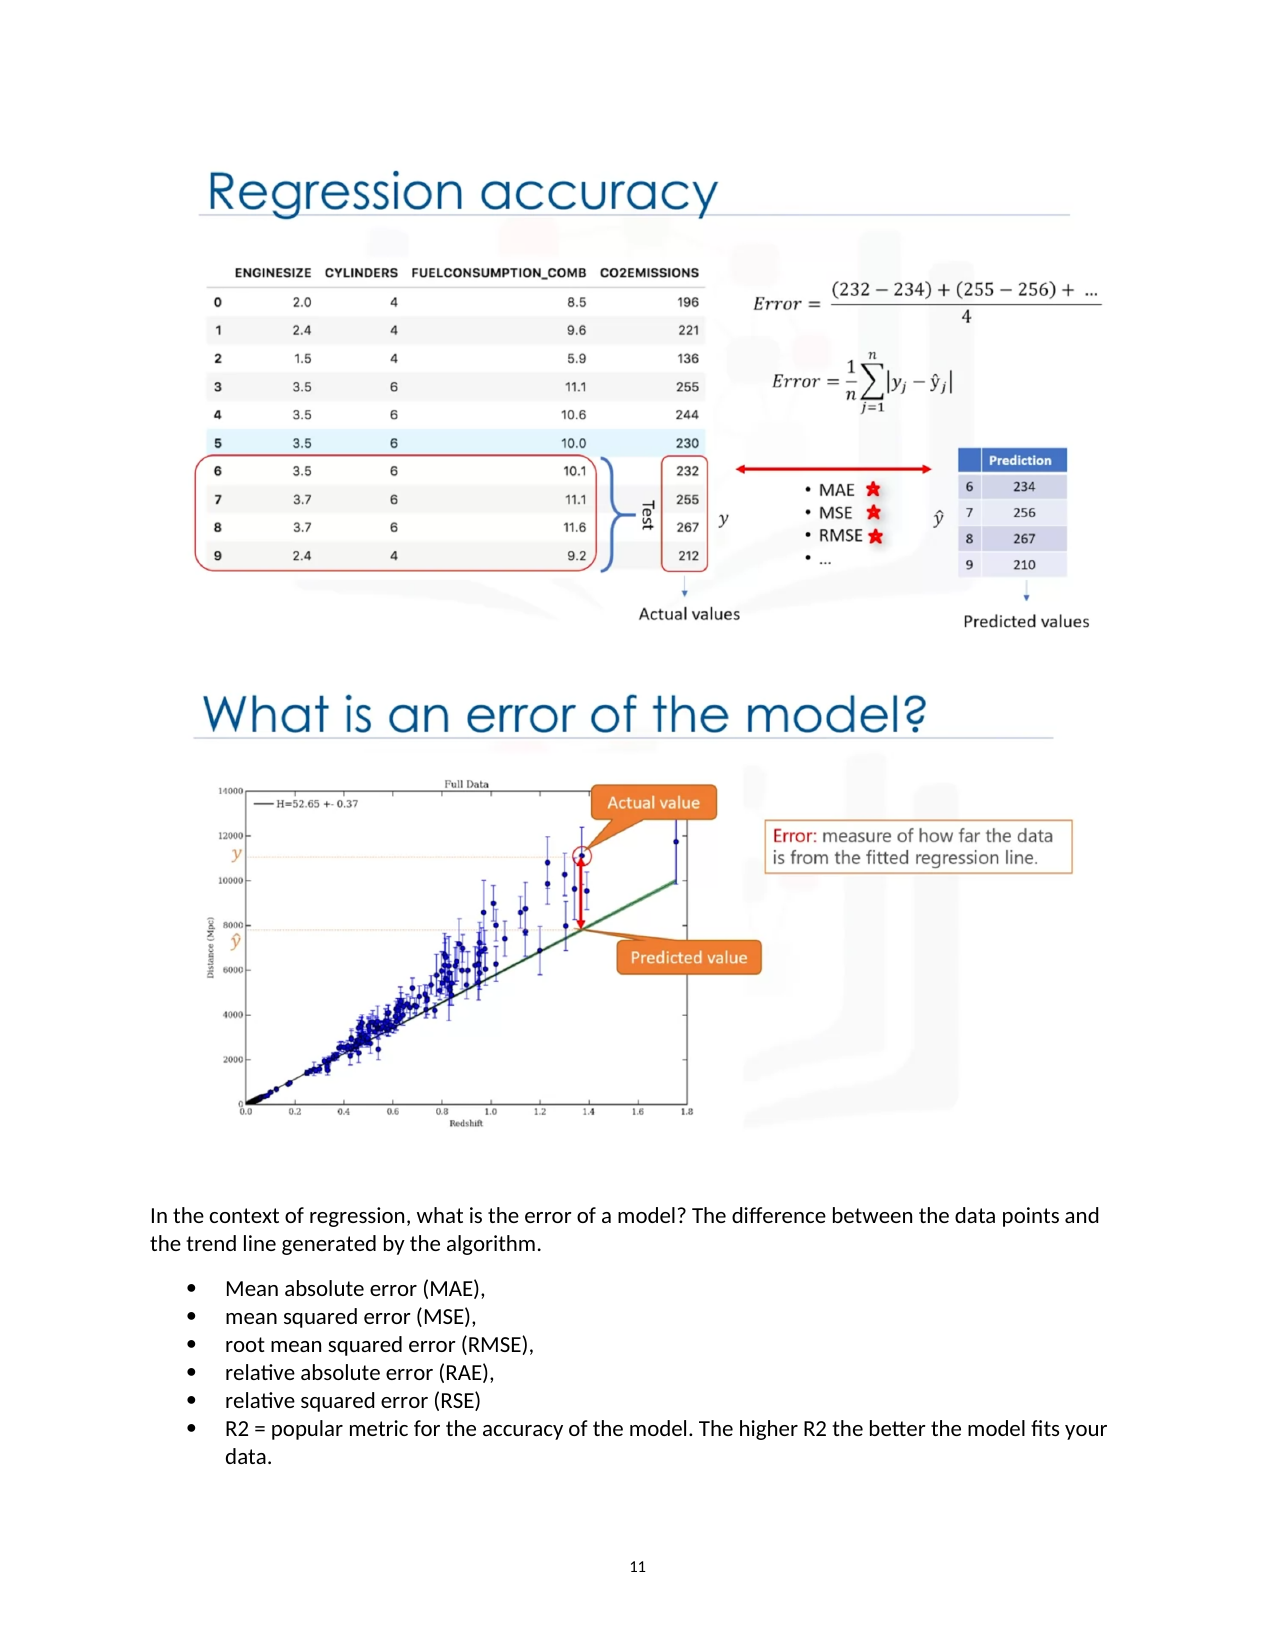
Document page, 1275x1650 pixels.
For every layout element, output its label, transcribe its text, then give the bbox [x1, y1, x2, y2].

picture [150, 150, 1125, 652]
list root mean squared error (RMSE), [187, 1330, 1125, 1358]
picture [150, 668, 1125, 1140]
list Mean absolute error (MAE), [187, 1274, 1125, 1302]
text In the context of regression, what is the error of a model? The difference between the data points and the trend line generated by the algorithm. [150, 1201, 1125, 1257]
list relative squared error (RSE) [187, 1386, 1125, 1414]
list R2 = popular metric for the accuracy of the model. The higher R2 the better the model fits your data. [187, 1414, 1125, 1470]
list relative absolute error (RAE), [187, 1358, 1125, 1386]
list mean squared error (MSE), [187, 1302, 1125, 1330]
